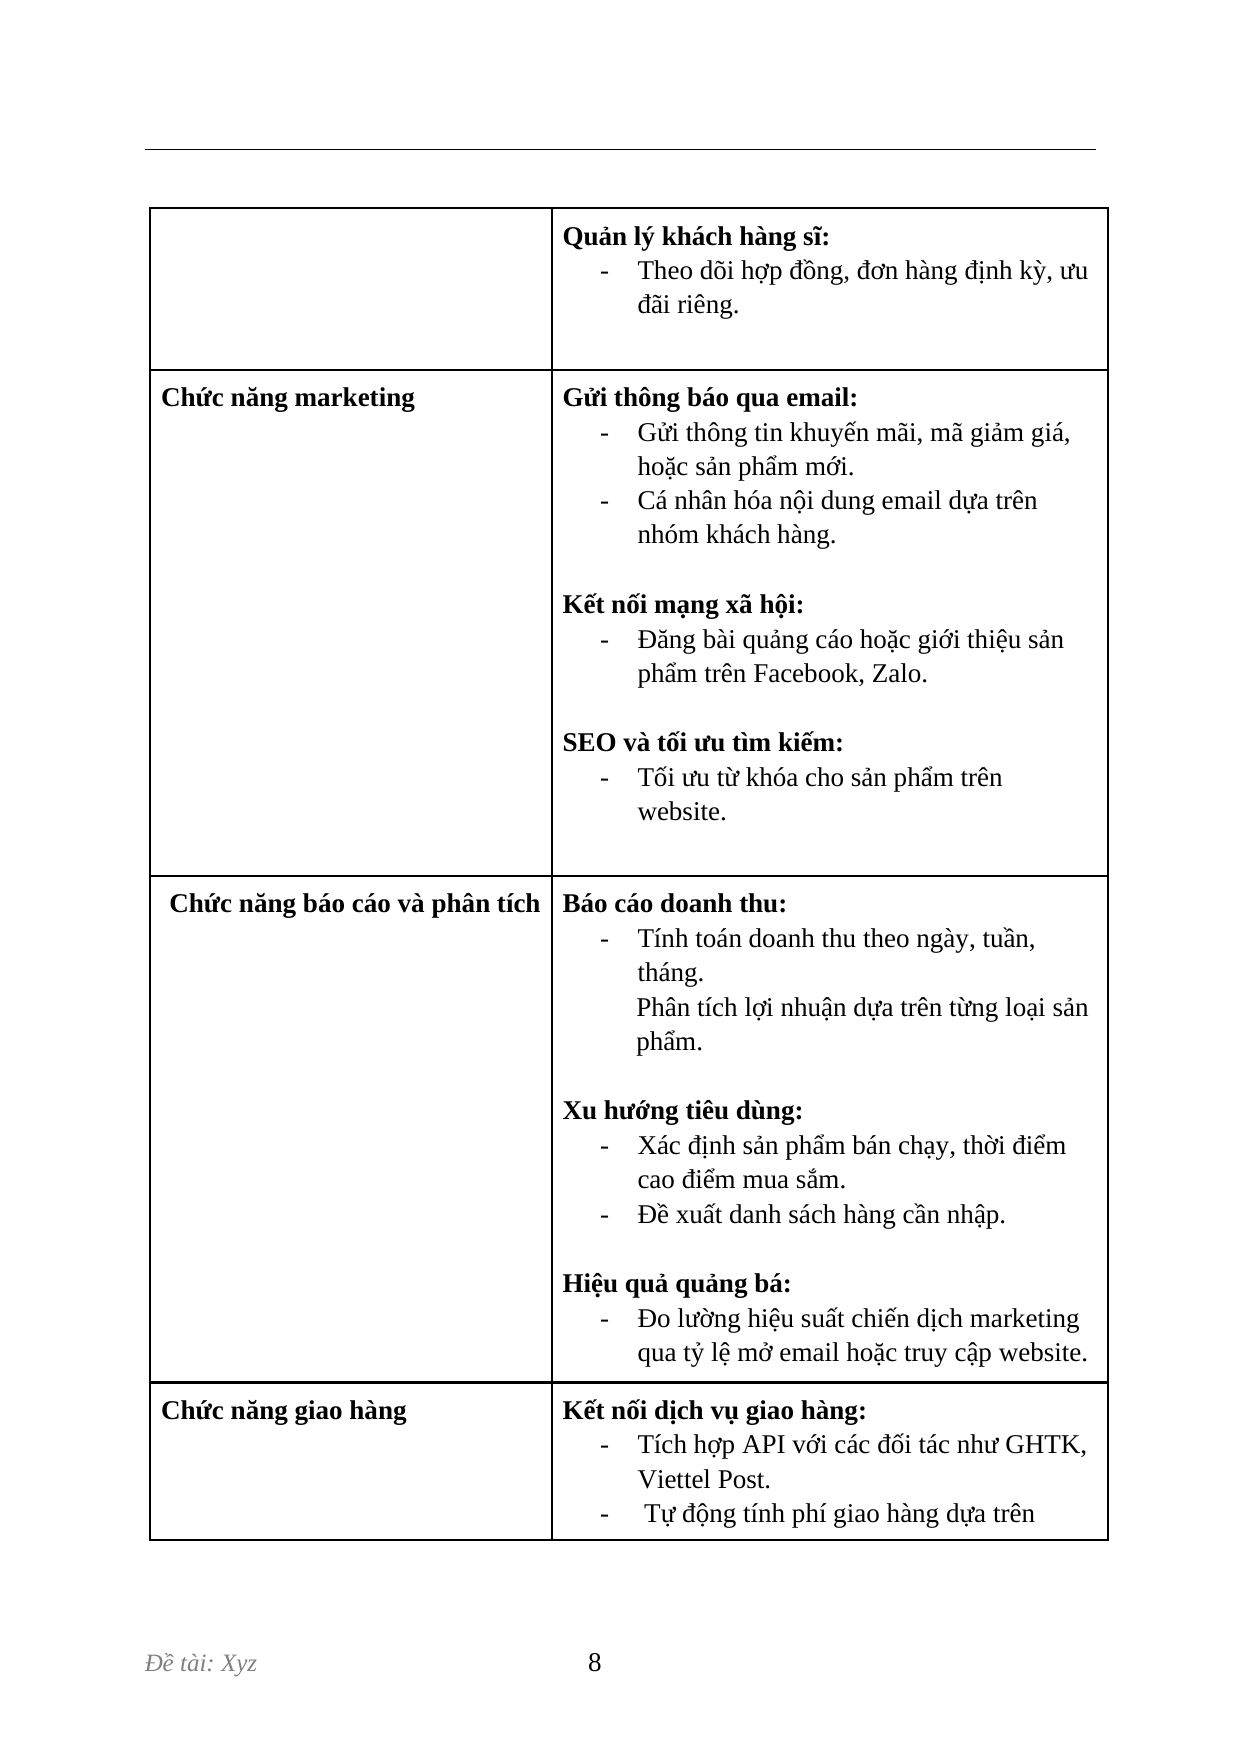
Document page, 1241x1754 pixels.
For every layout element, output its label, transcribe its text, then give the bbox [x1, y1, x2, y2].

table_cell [553, 1384, 1107, 1539]
table_cell Gửi thông báo qua email: Gửi thông tin khuyến mãi, mã giảm giá, hoặc sản phẩm mới. Cá nhân hóa nội dung email dựa trên nhóm khách hàng. Kết nối mạng xã hội: Đăng bài quảng cáo hoặc giới thiệu sản phẩm trên Facebook, Zalo. SEO và tối ưu tìm kiếm: Tối ưu từ khóa cho sản phẩm trên website. [553, 371, 1107, 875]
table_cell Chức năng marketing [151, 371, 551, 875]
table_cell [553, 209, 1107, 368]
table_cell Báo cáo doanh thu: Tính toán doanh thu theo ngày, tuần, tháng. Phân tích lợi nhuận dựa trên từng loại sản phẩm. Xu hướng tiêu dùng: Xác định sản phẩm bán chạy, thời điểm cao điểm mua sắm. Đề xuất danh sách hàng cần nhập. Hiệu quả quảng bá: Đo lường hiệu suất chiến dịch marketing qua tỷ lệ mở email hoặc truy cập website. [553, 877, 1107, 1381]
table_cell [151, 209, 551, 368]
table_cell Chức năng giao hàng [151, 1384, 551, 1539]
table_cell Chức năng báo cáo và phân tích [151, 877, 551, 1381]
